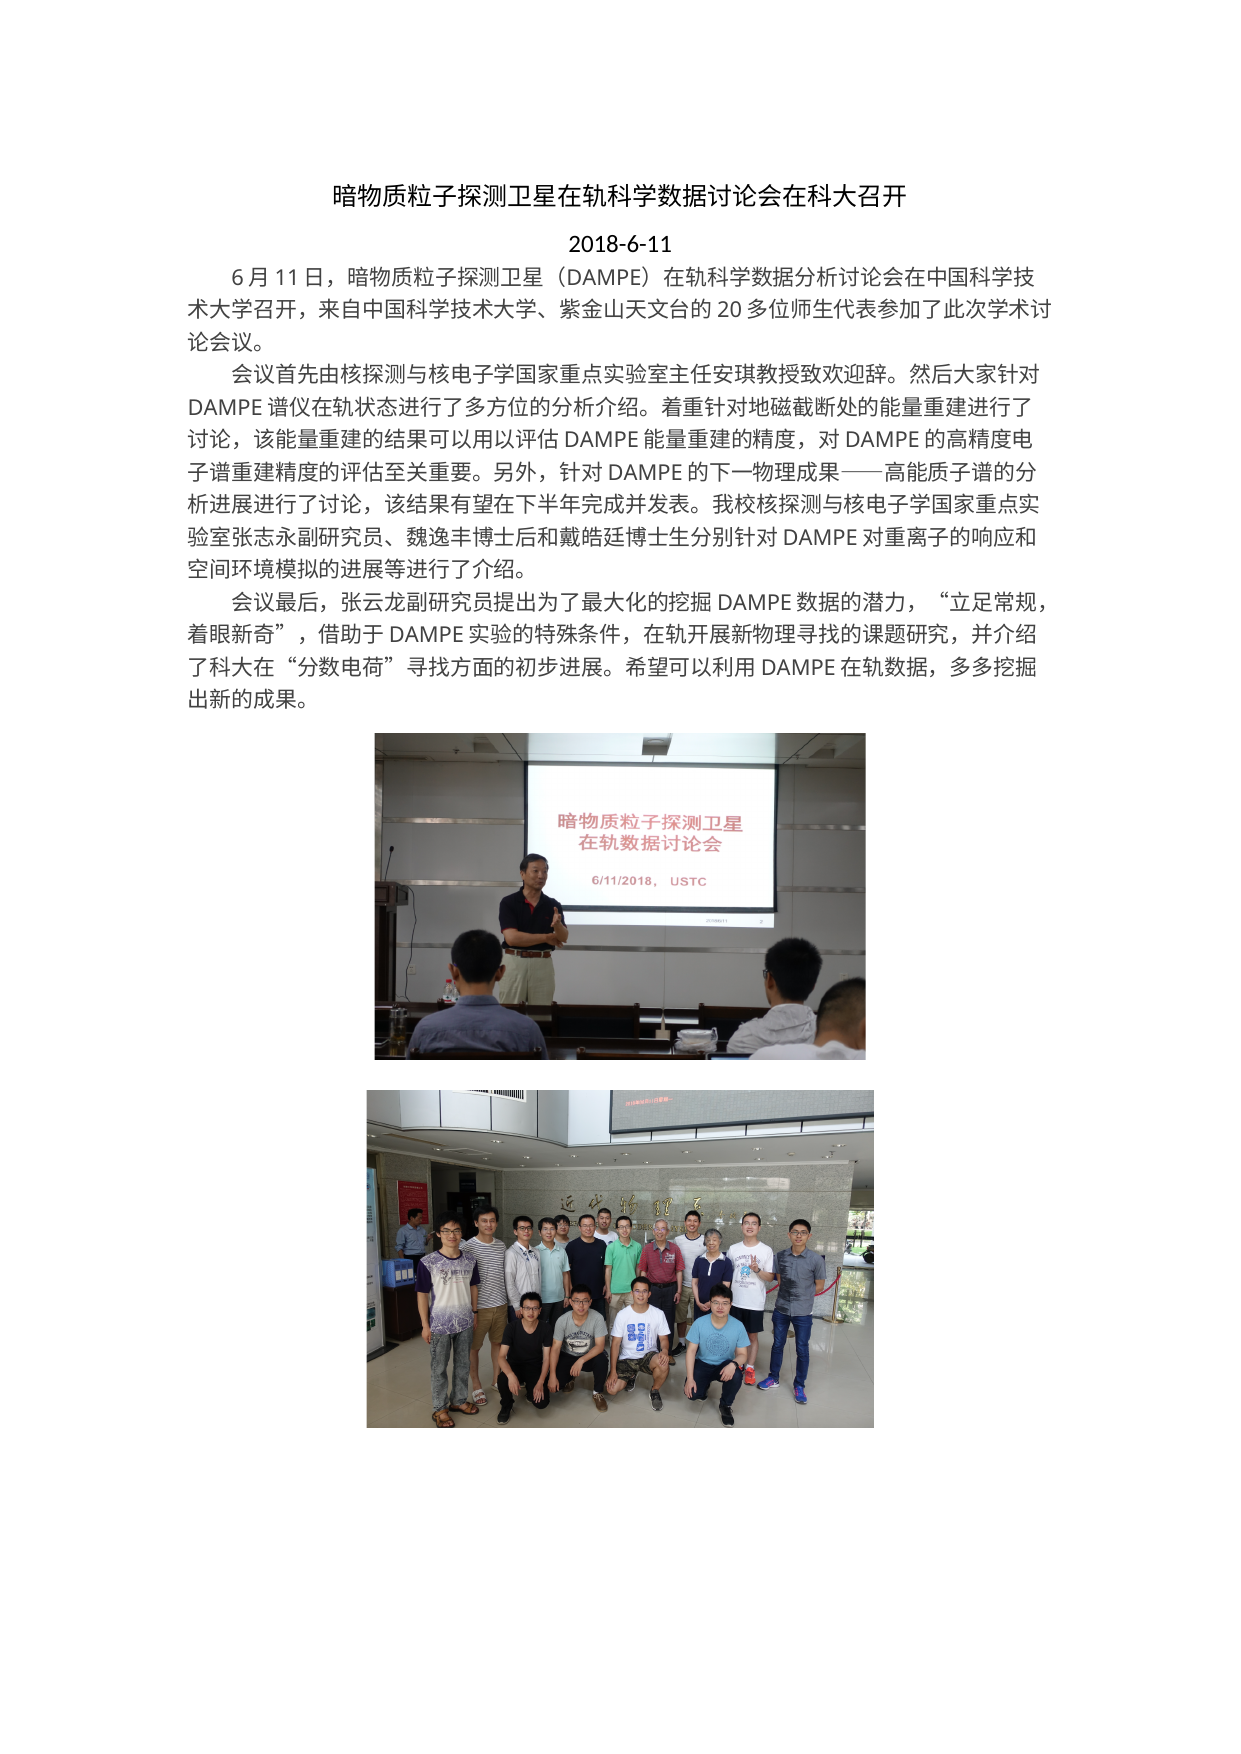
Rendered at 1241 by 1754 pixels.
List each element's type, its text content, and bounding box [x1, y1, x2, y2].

picture [366, 1090, 874, 1428]
text 会议首先由核探测与核电子学国家重点实验室主任安琪教授致欢迎辞。然后大家针对DAMPE谱仪在轨状态进行了多方位的分析介绍。着重针对地磁截断处的能量重建进行了讨论，该能量重建的结果可以用以评估DAMPE能量重建的精度，对DAMPE的高精度电子谱重建精度的评估至关重要。另外，针对DAMPE的下一物理成果——高能质子谱的分析进展进行了讨论，该结果有望在下半年完成并发表。我校核探测与核电子学国家重点实验室张志永副研究员、魏逸丰博士后和戴皓廷博士生分别针对DAMPE对重离子的响应和空间环境模拟的进展等进行了介绍。 [187, 357, 1053, 584]
picture [374, 733, 866, 1060]
text 2018-6-11 [187, 227, 1053, 259]
text 暗物质粒子探测卫星在轨科学数据讨论会在科大召开 [187, 162, 1053, 227]
text 6月11日，暗物质粒子探测卫星（DAMPE）在轨科学数据分析讨论会在中国科学技术大学召开，来自中国科学技术大学、紫金山天文台的20多位师生代表参加了此次学术讨论会议。 [187, 259, 1053, 357]
text 会议最后，张云龙副研究员提出为了最大化的挖掘DAMPE数据的潜力，“立足常规，着眼新奇”，借助于DAMPE实验的特殊条件，在轨开展新物理寻找的课题研究，并介绍了科大在“分数电荷”寻找方面的初步进展。希望可以利用DAMPE在轨数据，多多挖掘出新的成果。 [187, 584, 1053, 714]
